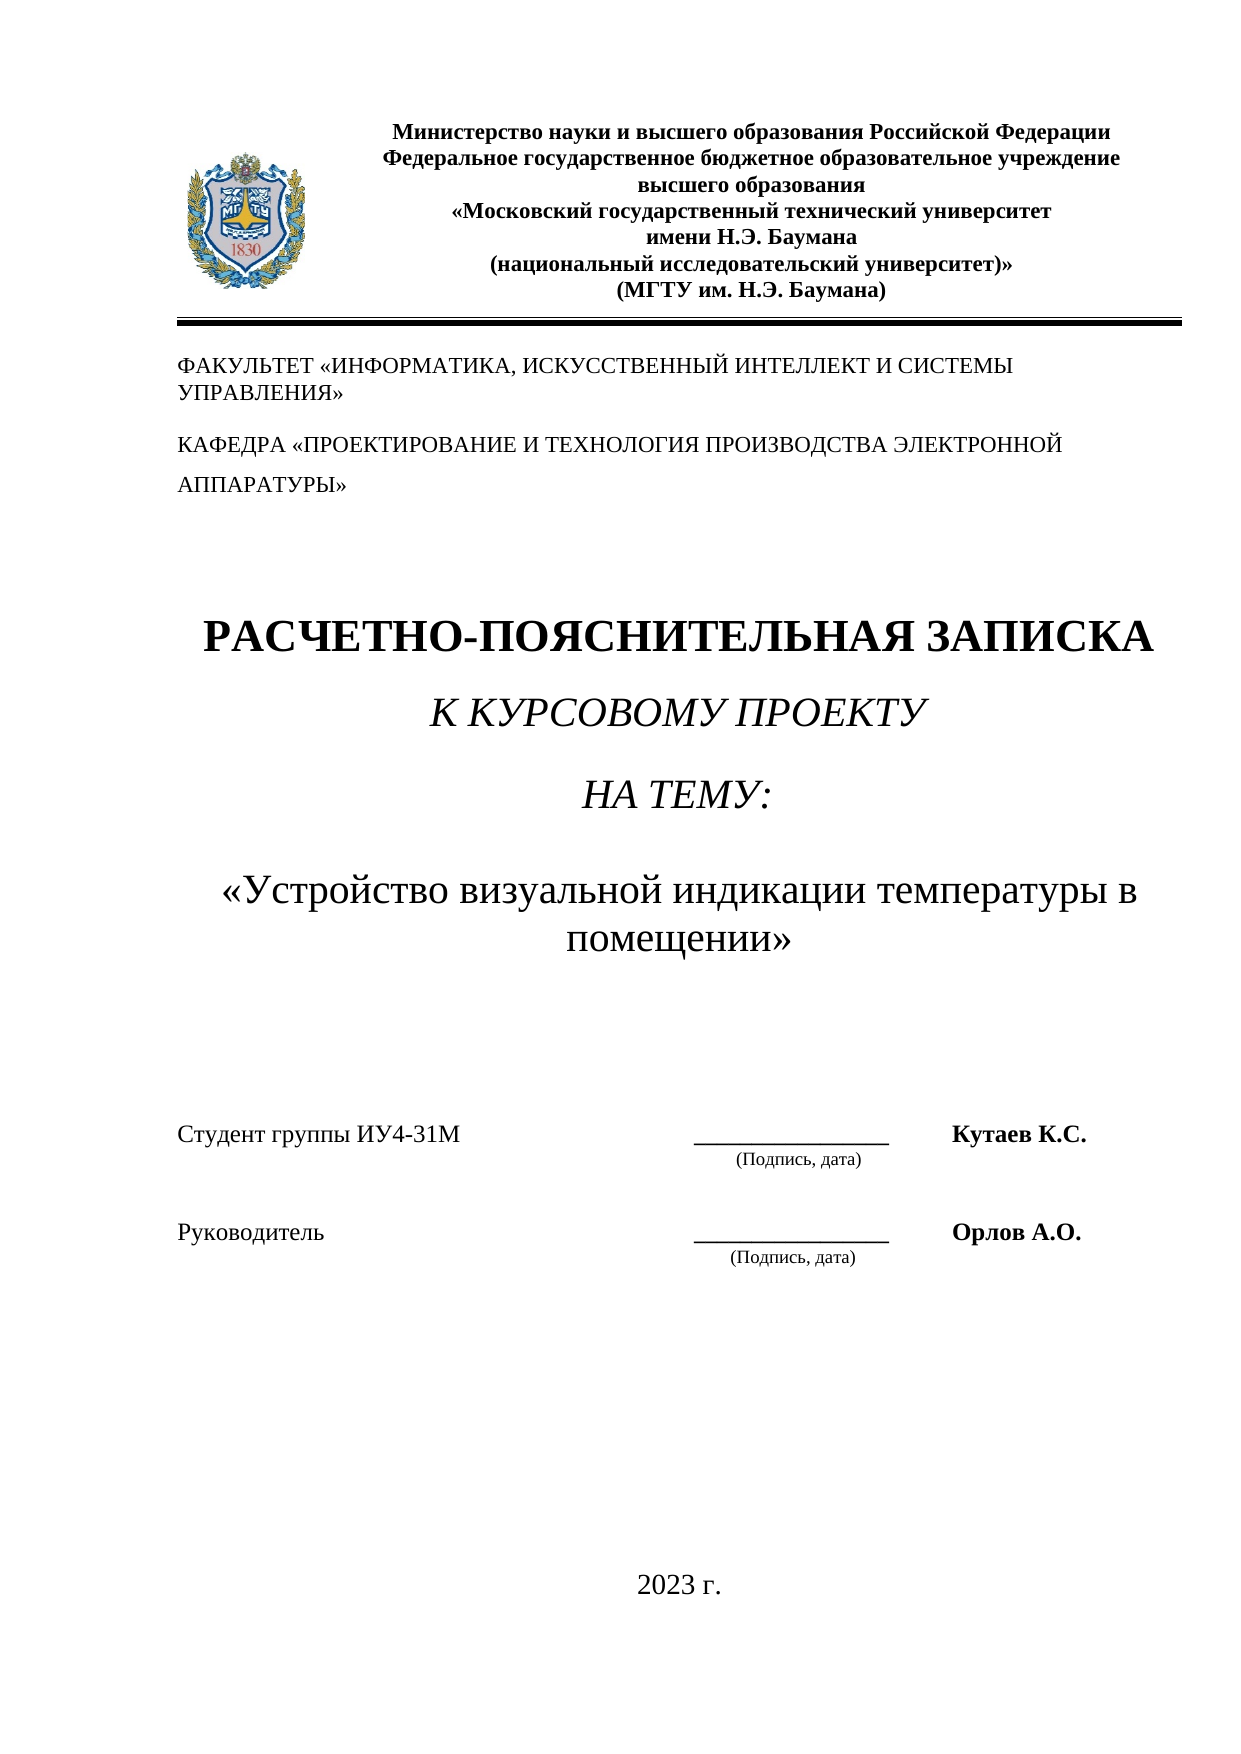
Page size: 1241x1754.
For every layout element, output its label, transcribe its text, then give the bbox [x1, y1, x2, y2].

text (Подпись, дата) [177, 1246, 1123, 1268]
table_header [177, 118, 321, 302]
text КАФЕДРА «ПРОЕКТИРОВАНИЕ И ТЕХНОЛОГИЯ ПРОИЗВОДСТВА ЭЛЕКТРОННОЙ АППАРАТУРЫ» [177, 431, 1182, 497]
text Студент группы ИУ4-31М _________________ Кутаев К.С. [177, 1119, 1182, 1148]
picture [186, 152, 305, 287]
text Руководитель _________________ Орлов А.О. [177, 1217, 1182, 1246]
text «Устройство визуальной индикации температуры в помещении» [177, 865, 1182, 961]
text (Подпись, дата) [177, 1148, 1123, 1169]
table_header Министерство науки и высшего образования Российской Федерации Федеральное государственное бюджетное образовательное учреждение высшего образования «Московский государственный технический университет имени Н.Э. Баумана (национальный исследовательский университет)» (МГТУ им. Н.Э. Баумана) [321, 118, 1182, 302]
text НА ТЕМУ: [177, 769, 1182, 817]
text К КУРСОВОМУ ПРОЕКТУ [177, 688, 1182, 736]
text ФАКУЛЬТЕТ «ИНФОРМАТИКА, ИСКУССТВЕННЫЙ ИНТЕЛЛЕКТ И СИСТЕМЫ УПРАВЛЕНИЯ» [177, 352, 1182, 405]
text 2023 г. [177, 1567, 1182, 1601]
text РАСЧЕТНО-ПОЯСНИТЕЛЬНАЯ ЗАПИСКА [177, 608, 1182, 661]
